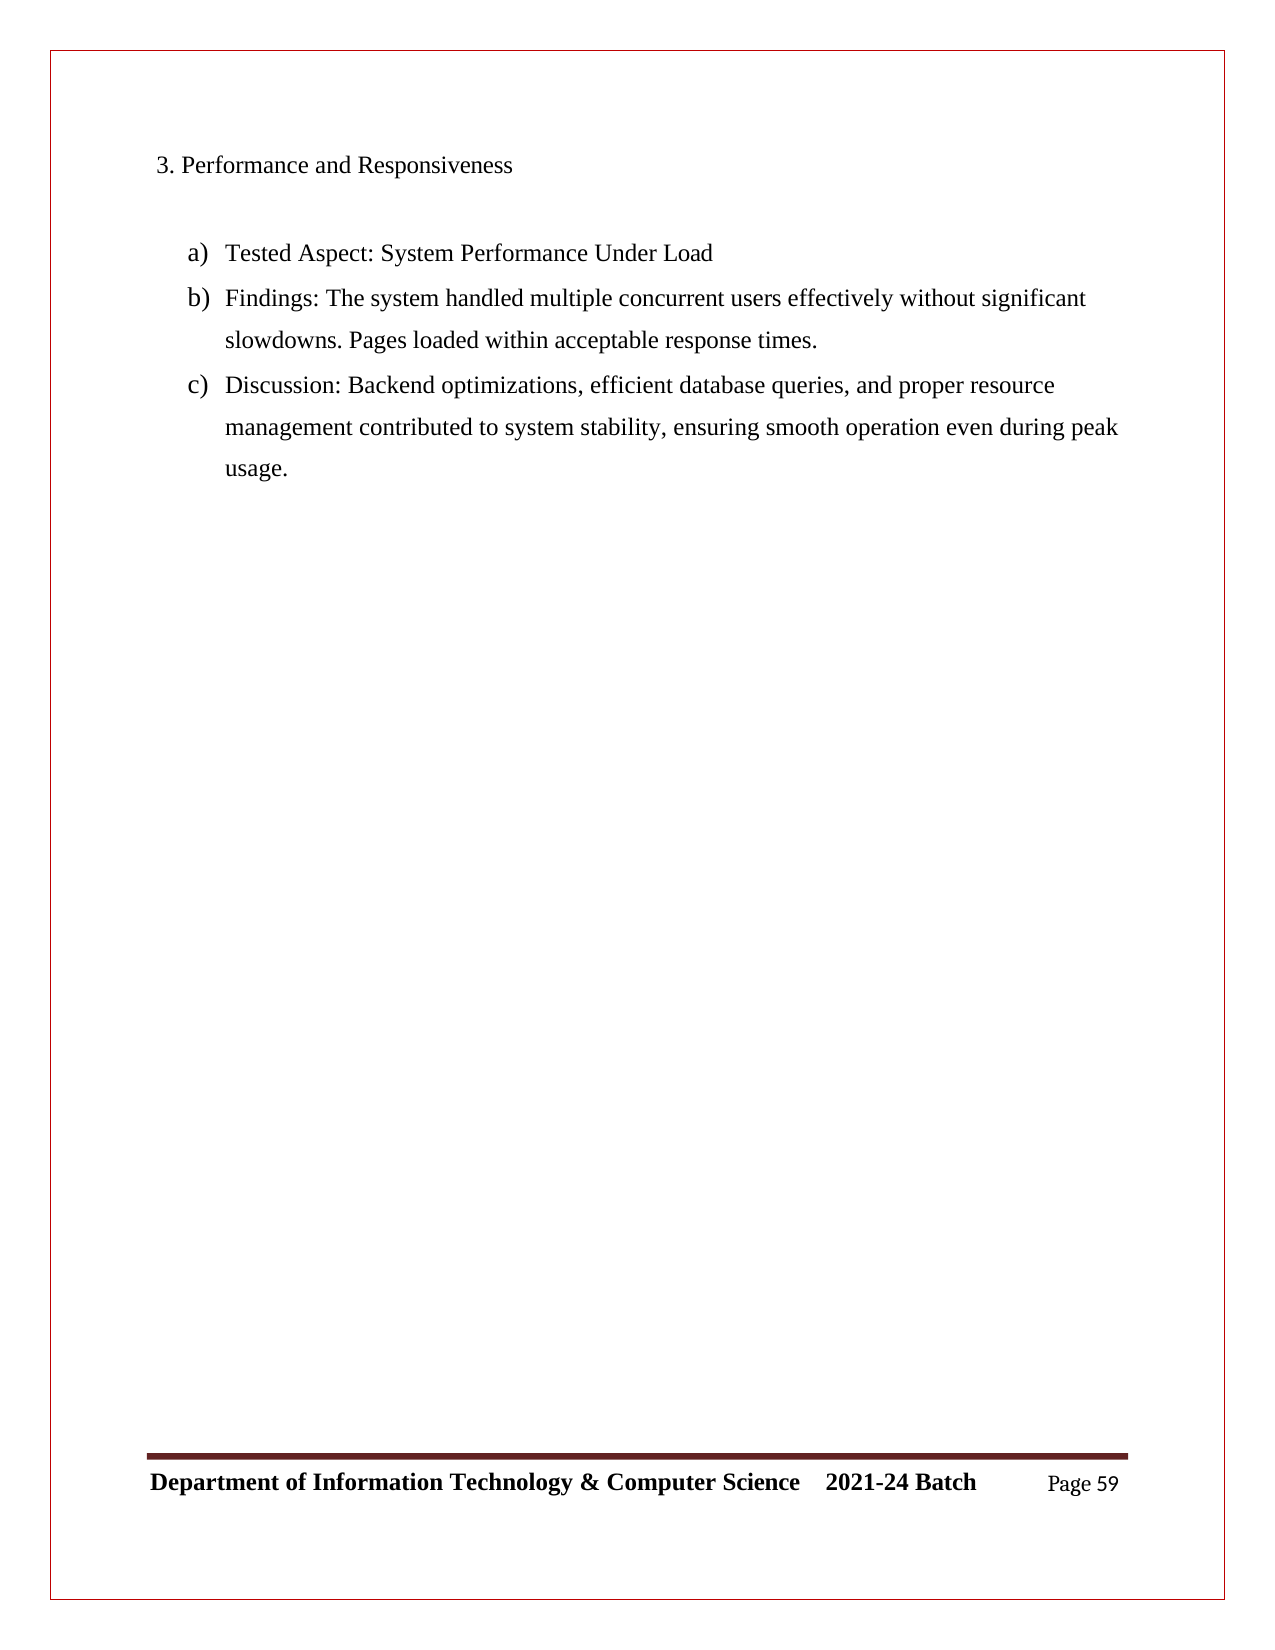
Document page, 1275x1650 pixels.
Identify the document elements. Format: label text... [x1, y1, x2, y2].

list Discussion: Backend optimizations, efficient database queries, and proper resource management contributed to system stability, ensuring smooth operation even during peak usage. [187, 368, 1124, 482]
list Findings: The system handled multiple concurrent users effectively without significant slowdowns. Pages loaded within acceptable response times. [187, 281, 1124, 354]
list Tested Aspect: System Performance Under Load [187, 236, 1162, 267]
list Performance and Responsiveness [156, 150, 1162, 179]
